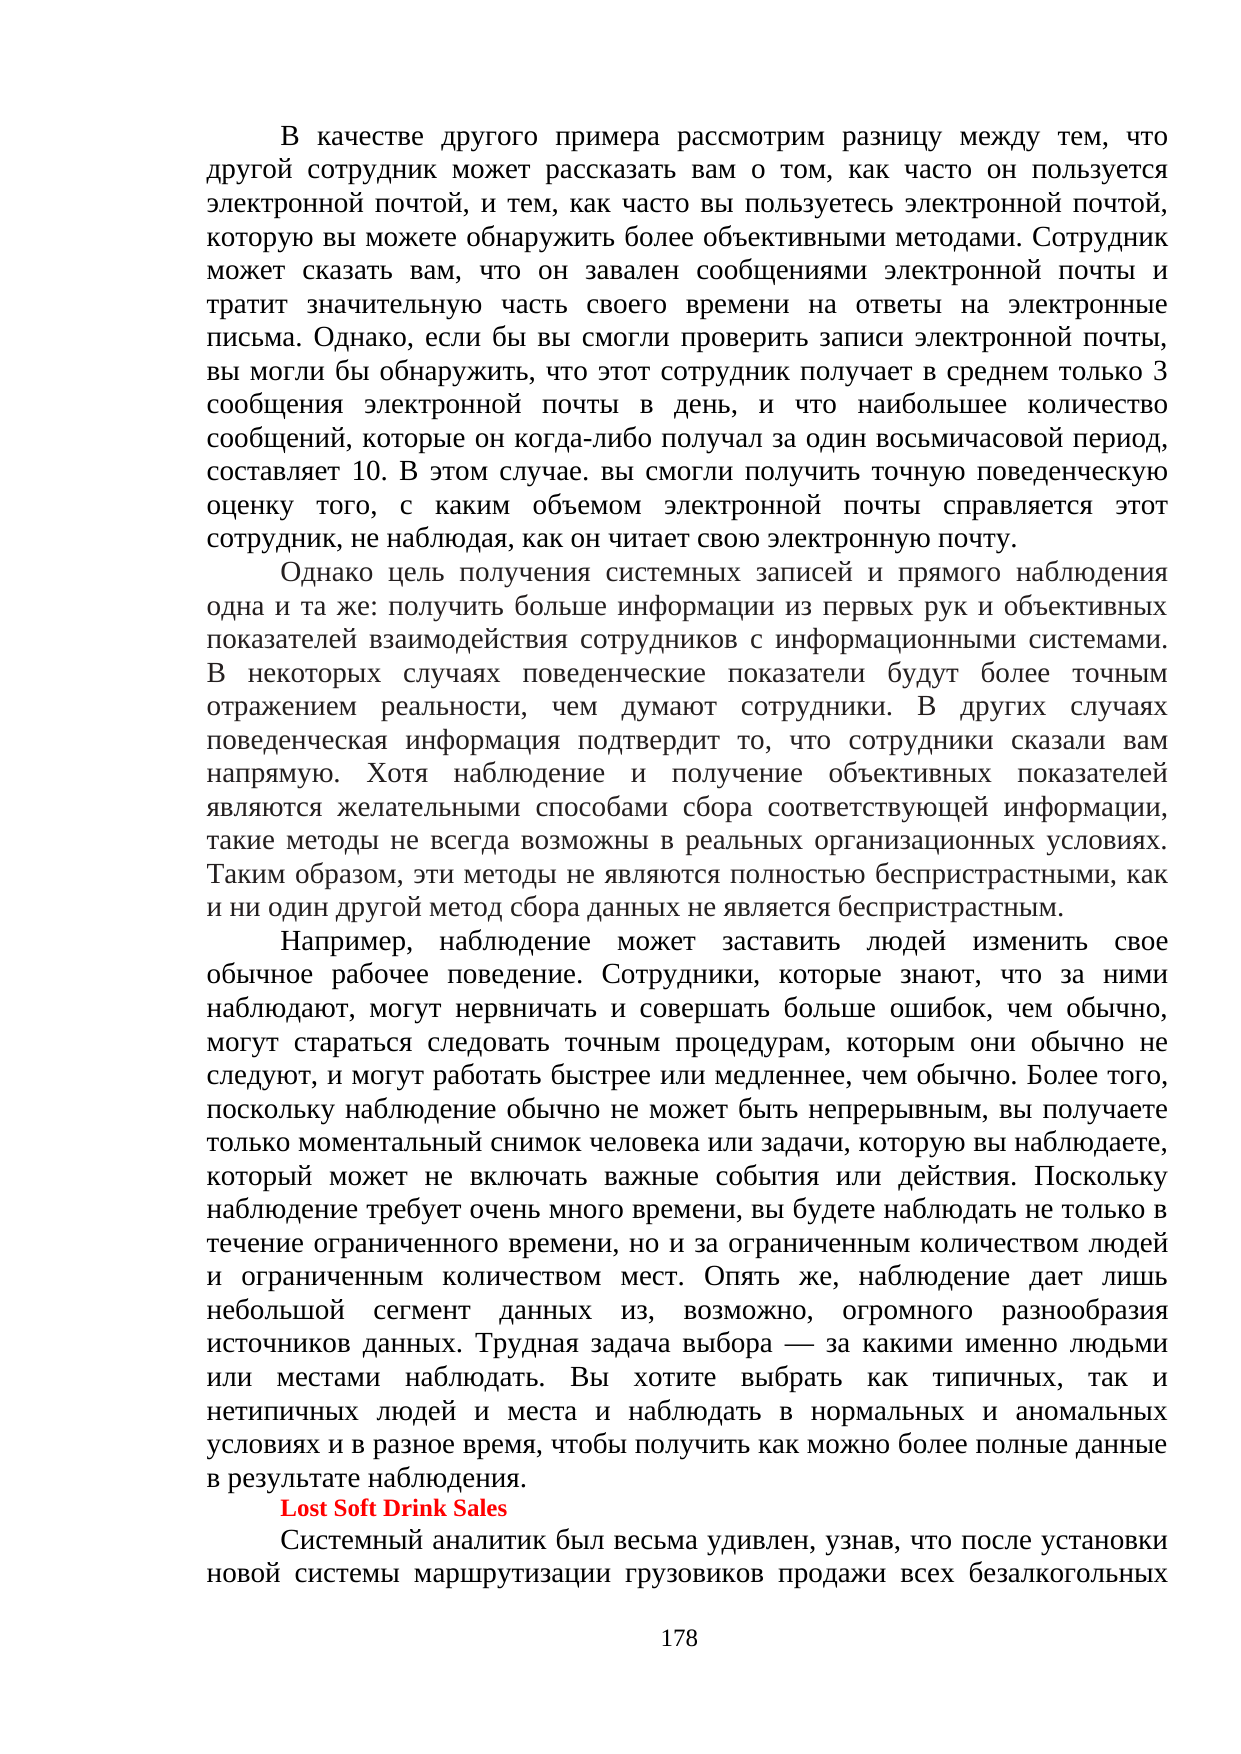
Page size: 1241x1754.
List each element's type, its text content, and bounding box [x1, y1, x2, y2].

text В качестве другого примера рассмотрим разницу между тем, что другой сотрудник может рассказать вам о том, как часто он пользуется электронной почтой, и тем, как часто вы пользуетесь электронной почтой, которую вы можете обнаружить более объективными методами. Сотрудник может сказать вам, что он завален сообщениями электронной почты и тратит значительную часть своего времени на ответы на электронные письма. Однако, если бы вы смогли проверить записи электронной почты, вы могли бы обнаружить, что этот сотрудник получает в среднем только 3 сообщения электронной почты в день, и что наибольшее количество сообщений, которые он когда-либо получал за один восьмичасовой период, составляет 10. В этом случае. вы смогли получить точную поведенческую оценку того, с каким объемом электронной почты справляется этот сотрудник, не наблюдая, как он читает свою электронную почту. [206, 118, 1169, 554]
text Однако цель получения системных записей и прямого наблюдения одна и та же: получить больше информации из первых рук и объективных показателей взаимодействия сотрудников с информационными системами. В некоторых случаях поведенческие показатели будут более точным отражением реальности, чем думают сотрудники. В других случаях поведенческая информация подтвердит то, что сотрудники сказали вам напрямую. Хотя наблюдение и получение объективных показателей являются желательными способами сбора соответствующей информации, такие методы не всегда возможны в реальных организационных условиях. Таким образом, эти методы не являются полностью беспристрастными, как и ни один другой метод сбора данных не является беспристрастным. [206, 554, 1169, 923]
text Lost Soft Drink Sales [206, 1493, 1169, 1522]
text Например, наблюдение может заставить людей изменить свое обычное рабочее поведение. Сотрудники, которые знают, что за ними наблюдают, могут нервничать и совершать больше ошибок, чем обычно, могут стараться следовать точным процедурам, которым они обычно не следуют, и могут работать быстрее или медленнее, чем обычно. Более того, поскольку наблюдение обычно не может быть непрерывным, вы получаете только моментальный снимок человека или задачи, которую вы наблюдаете, который может не включать важные события или действия. Поскольку наблюдение требует очень много времени, вы будете наблюдать не только в течение ограниченного времени, но и за ограниченным количеством людей и ограниченным количеством мест. Опять же, наблюдение дает лишь небольшой сегмент данных из, возможно, огромного разнообразия источников данных. Трудная задача выбора — за какими именно людьми или местами наблюдать. Вы хотите выбрать как типичных, так и нетипичных людей и места и наблюдать в нормальных и аномальных условиях и в разное время, чтобы получить как можно более полные данные в результате наблюдения. [206, 923, 1169, 1493]
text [206, 1522, 1169, 1589]
